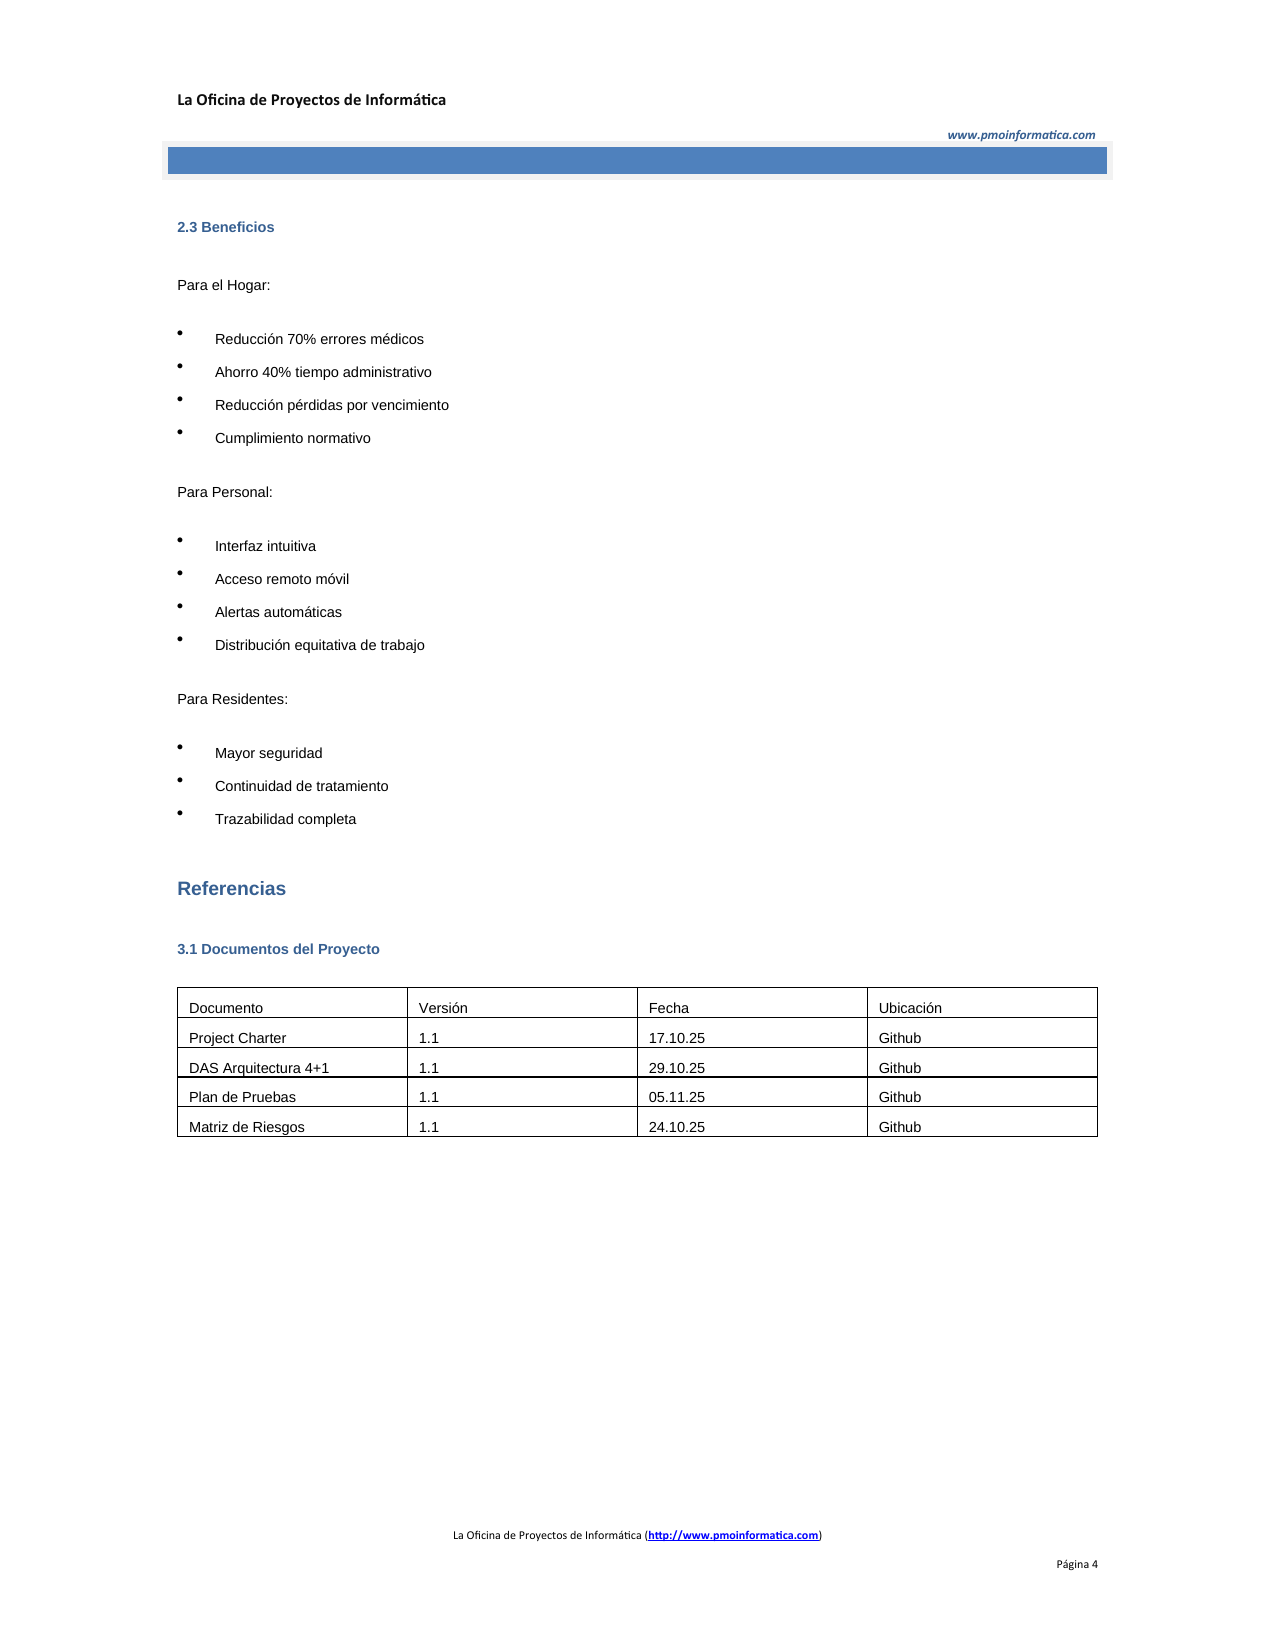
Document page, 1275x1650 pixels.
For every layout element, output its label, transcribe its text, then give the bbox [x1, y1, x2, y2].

table_cell Project Charter [178, 1018, 407, 1047]
subtitle 2.3 Beneficios [177, 207, 1098, 236]
text Para Personal: [177, 472, 1098, 501]
table_header Documento [178, 988, 407, 1017]
table_cell 24.10.25 [638, 1107, 867, 1136]
list Cumplimiento normativo [177, 418, 1098, 447]
table_cell 05.11.25 [638, 1078, 867, 1106]
list Mayor seguridad [177, 733, 1098, 762]
table_header Fecha [638, 988, 867, 1017]
table_cell 1.1 [408, 1048, 637, 1076]
table_cell Plan de Pruebas [178, 1078, 407, 1106]
text Para Residentes: [177, 679, 1098, 708]
table_cell 29.10.25 [638, 1048, 867, 1076]
list Ahorro 40% tiempo administrativo [177, 352, 1098, 381]
list Reducción pérdidas por vencimiento [177, 385, 1098, 414]
list Continuidad de tratamiento [177, 766, 1098, 795]
list Reducción 70% errores médicos [177, 318, 1098, 347]
text Para el Hogar: [177, 265, 1098, 293]
subtitle 3.1 Documentos del Proyecto [177, 929, 1098, 958]
list Acceso remoto móvil [177, 559, 1098, 588]
table_cell 17.10.25 [638, 1018, 867, 1047]
table_header Ubicación [868, 988, 1097, 1017]
table_cell Github [868, 1018, 1097, 1047]
table_cell Matriz de Riesgos [178, 1107, 407, 1136]
table_header Versión [408, 988, 637, 1017]
list Distribución equitativa de trabajo [177, 625, 1098, 654]
list Trazabilidad completa [177, 799, 1098, 828]
table_cell Github [868, 1107, 1097, 1136]
table_cell 1.1 [408, 1078, 637, 1106]
table_cell Github [868, 1078, 1097, 1106]
table_cell DAS Arquitectura 4+1 [178, 1048, 407, 1076]
list Alertas automáticas [177, 592, 1098, 621]
table_cell 1.1 [408, 1018, 637, 1047]
table_cell 1.1 [408, 1107, 637, 1136]
subtitle Referencias [177, 861, 1098, 900]
list Interfaz intuitiva [177, 526, 1098, 554]
table_cell Github [868, 1048, 1097, 1076]
